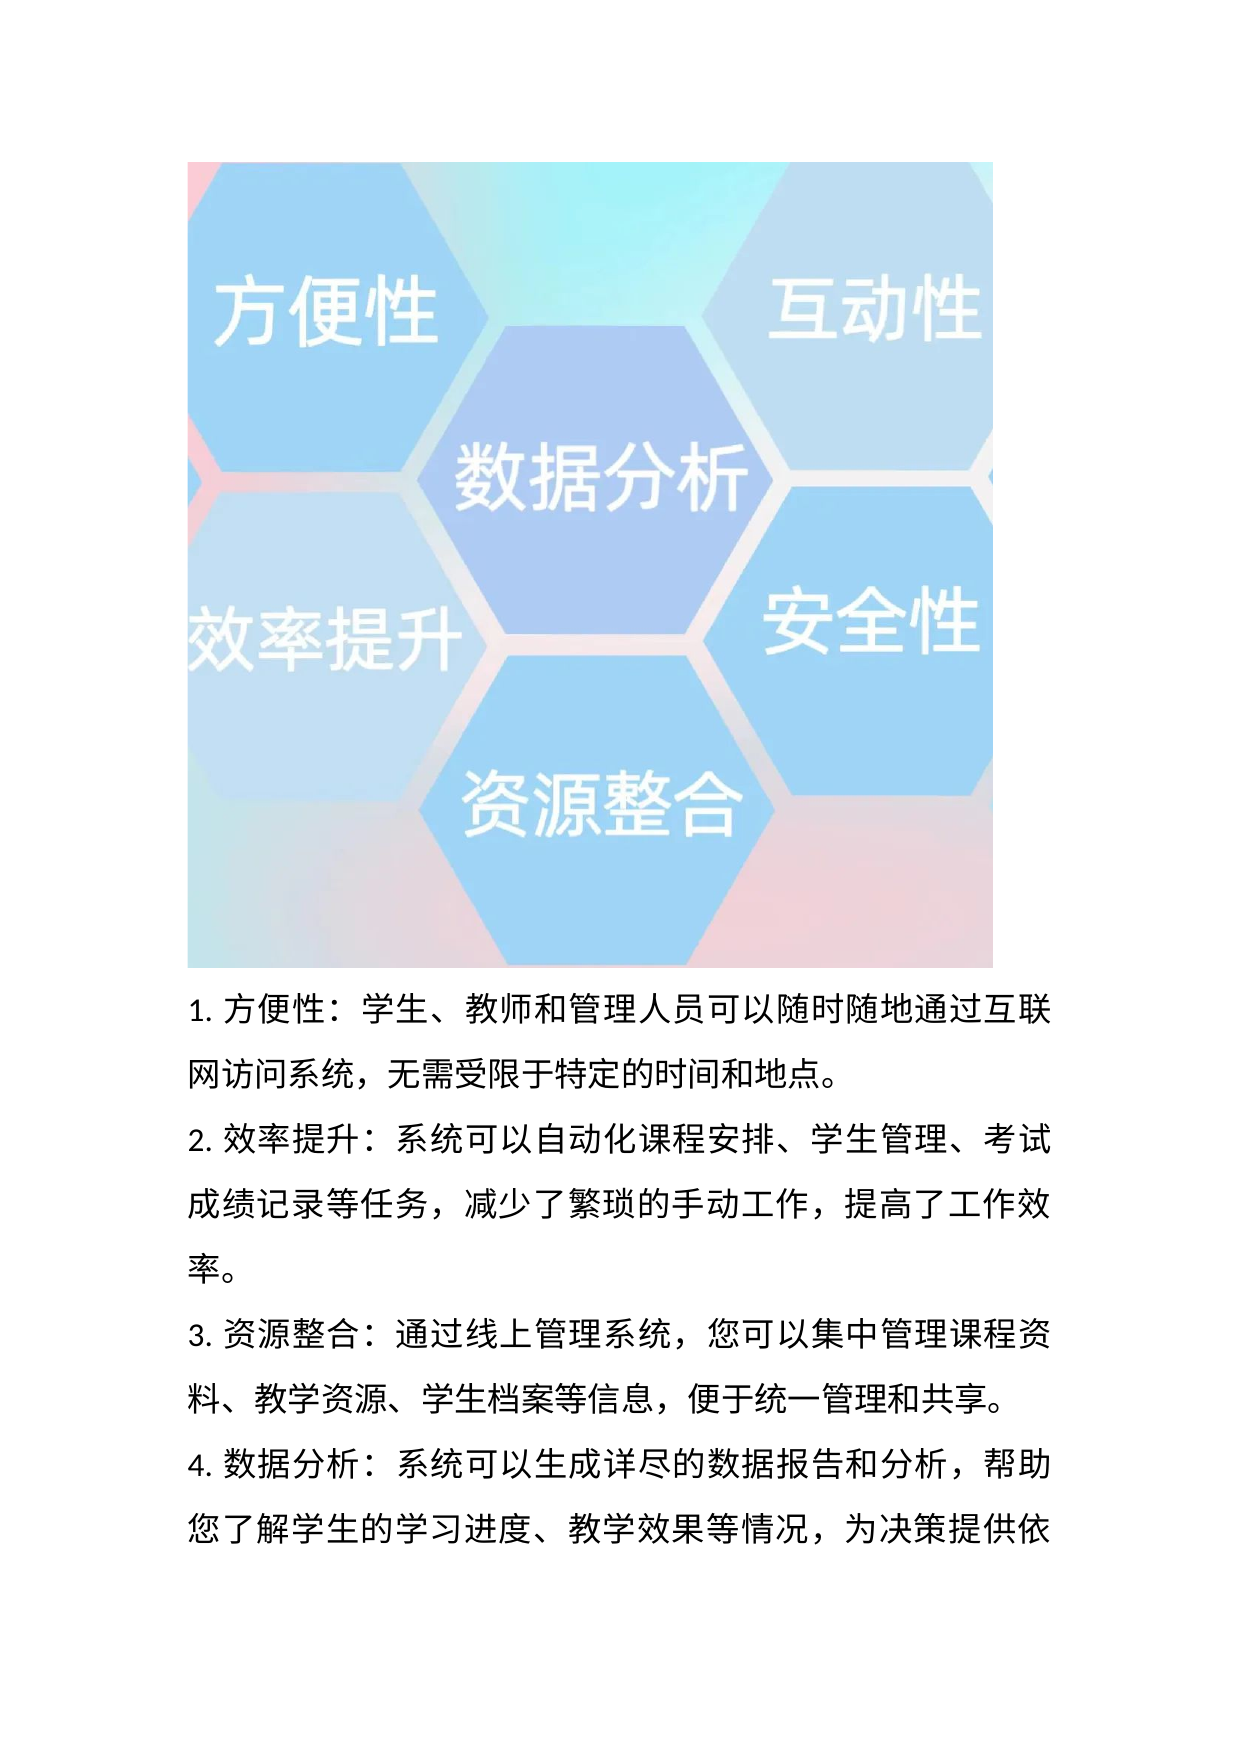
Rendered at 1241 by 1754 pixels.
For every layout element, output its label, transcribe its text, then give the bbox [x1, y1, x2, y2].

text 3. 资源整合：通过线上管理系统，您可以集中管理课程资料、教学资源、学生档案等信息，便于统一管理和共享。 [187, 1299, 1053, 1429]
text 2. 效率提升：系统可以自动化课程安排、学生管理、考试成绩记录等任务，减少了繁琐的手动工作，提高了工作效率。 [187, 1104, 1053, 1299]
text 1. 方便性：学生、教师和管理人员可以随时随地通过互联网访问系统，无需受限于特定的时间和地点。 [187, 974, 1053, 1104]
picture [187, 162, 993, 968]
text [187, 1429, 1053, 1559]
